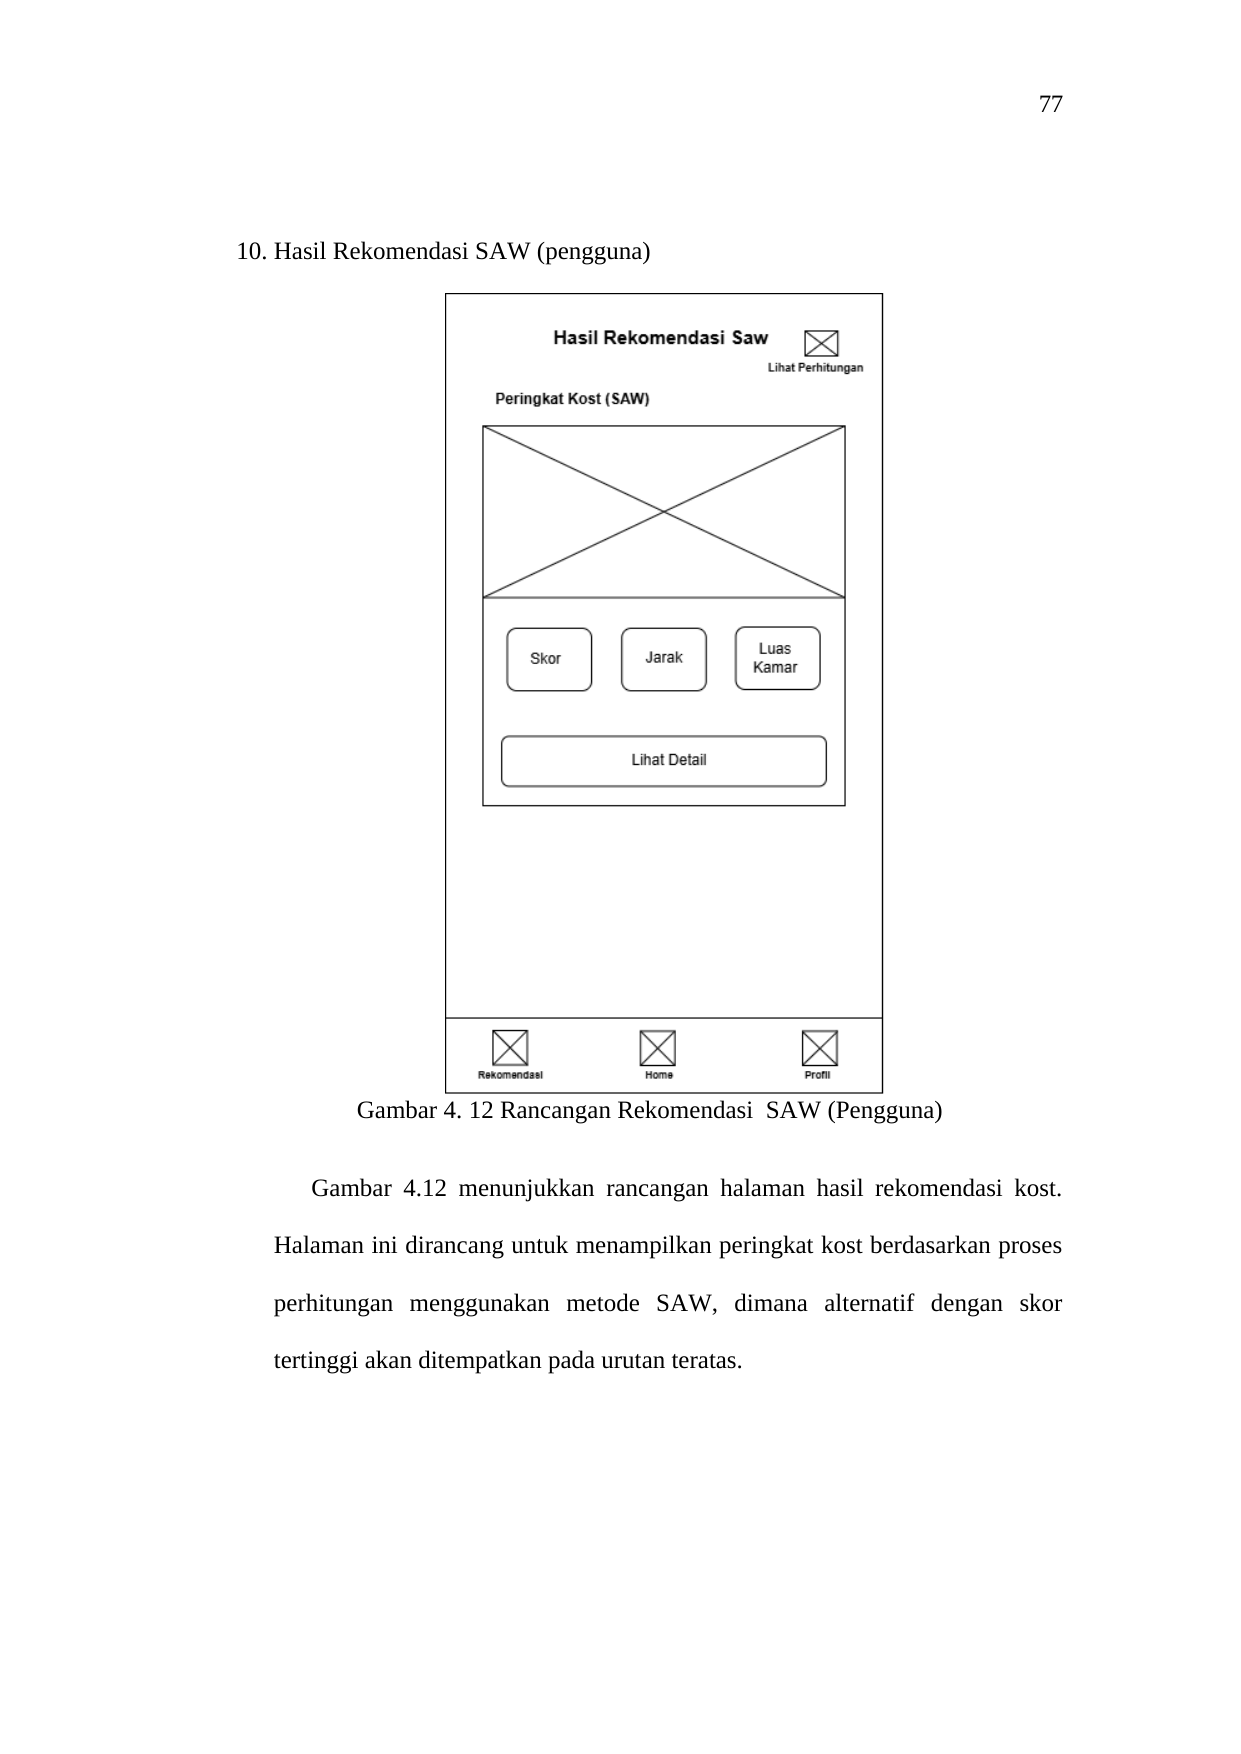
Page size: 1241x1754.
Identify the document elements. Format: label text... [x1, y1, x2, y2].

picture [445, 293, 892, 1095]
text Gambar 4. 12 Rancangan Rekomendasi SAW (Pengguna) [236, 1095, 1063, 1123]
list Hasil Rekomendasi SAW (pengguna) [236, 236, 1063, 265]
list Gambar 4.12 menunjukkan rancangan halaman hasil rekomendasi kost. Halaman ini dirancang untuk menampilkan peringkat kost berdasarkan proses perhitungan menggunakan metode SAW, dimana alternatif dengan skor tertinggi akan ditempatkan pada urutan teratas. [274, 1173, 1063, 1374]
